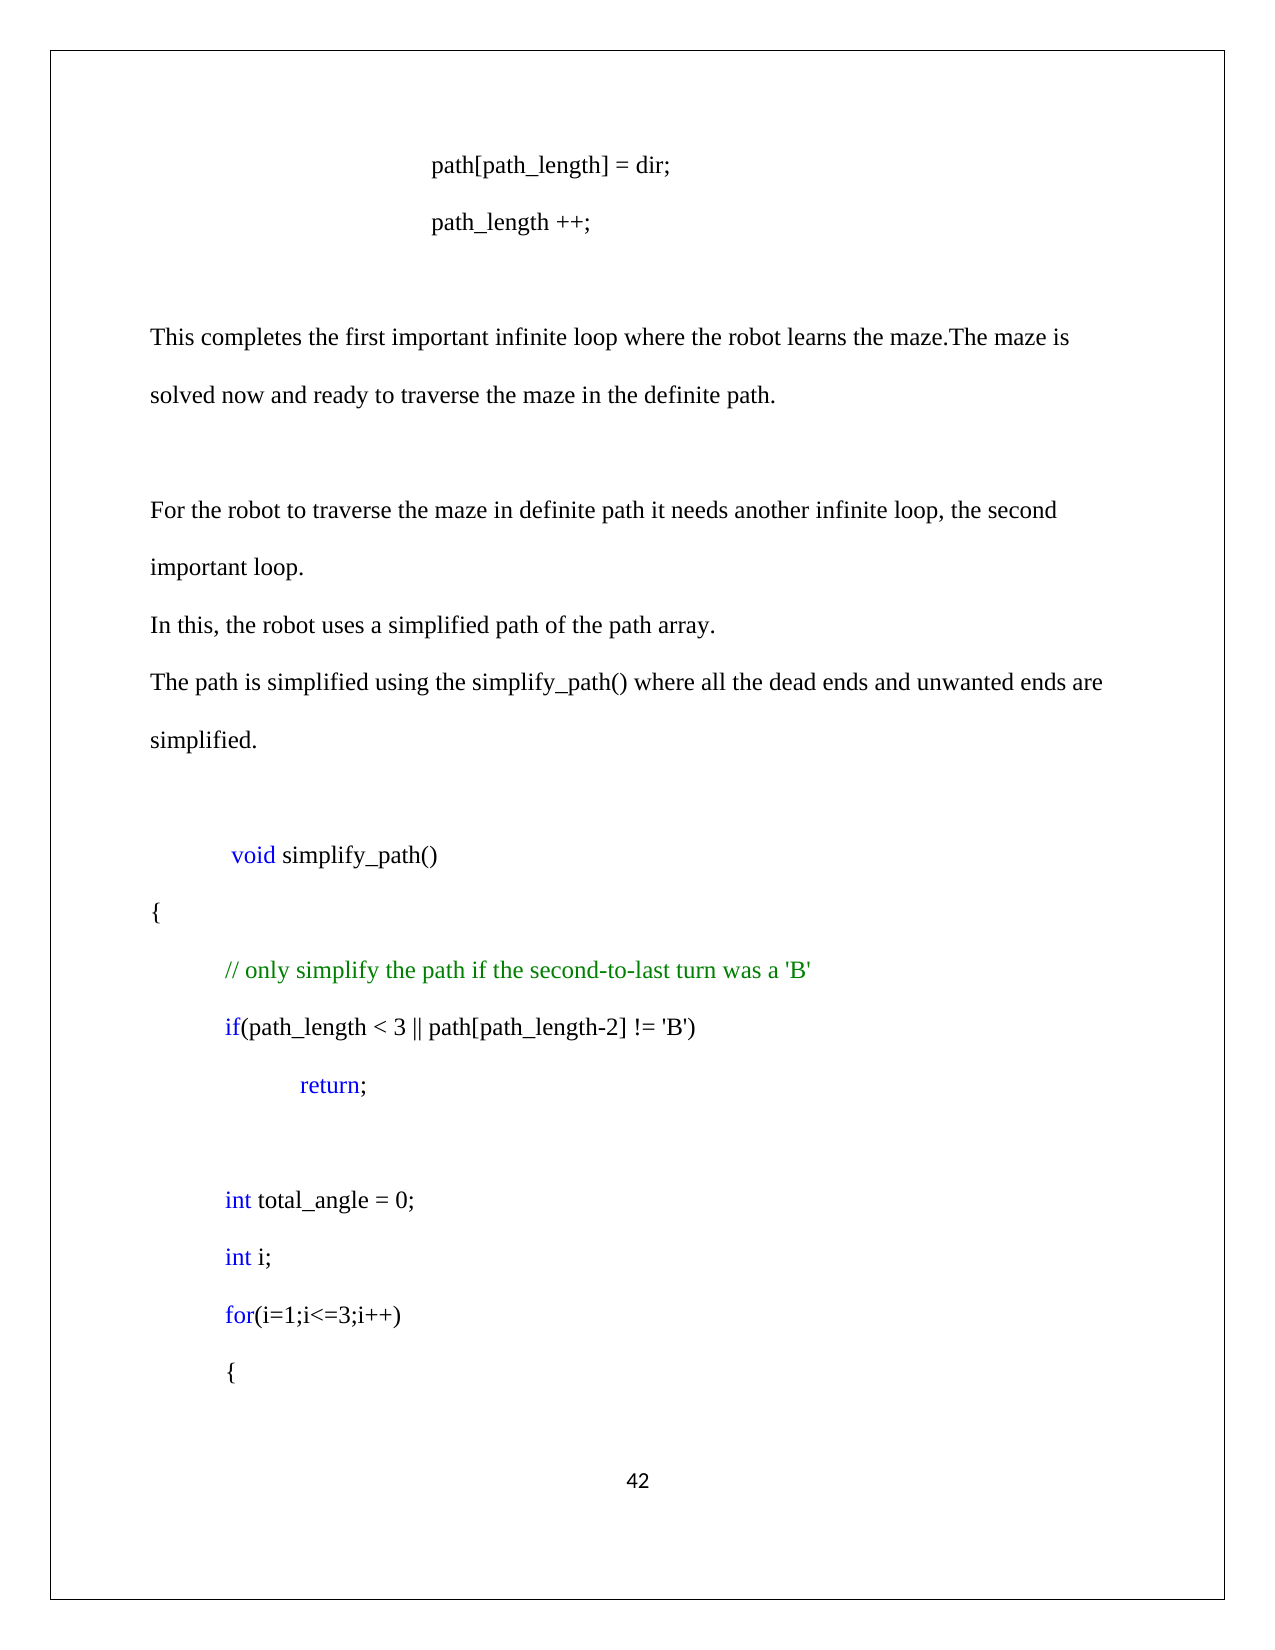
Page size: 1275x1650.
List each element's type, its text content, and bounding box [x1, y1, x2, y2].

text void simplify_path() [150, 840, 1125, 869]
text // only simplify the path if the second-to-last turn was a 'B' [150, 955, 1125, 984]
text path[path_length] = dir; [150, 150, 1125, 179]
text For the robot to traverse the maze in definite path it needs another infinite loop, the second important loop. [150, 495, 1125, 581]
text int total_angle = 0; [150, 1185, 1125, 1214]
text return; [150, 1070, 1125, 1099]
text int i; [150, 1242, 1125, 1271]
text path_length ++; [150, 207, 1125, 236]
text In this, the robot uses a simplified path of the path array. [150, 610, 1125, 639]
text The path is simplified using the simplify_path() where all the dead ends and unwanted ends are simplified. [150, 667, 1125, 754]
text { [150, 1357, 1125, 1386]
text if(path_length < 3 || path[path_length-2] != 'B') [150, 1012, 1125, 1041]
text { [150, 897, 1125, 926]
text This completes the first important infinite loop where the robot learns the maze.The maze is solved now and ready to traverse the maze in the definite path. [150, 322, 1125, 409]
text for(i=1;i<=3;i++) [150, 1300, 1125, 1329]
